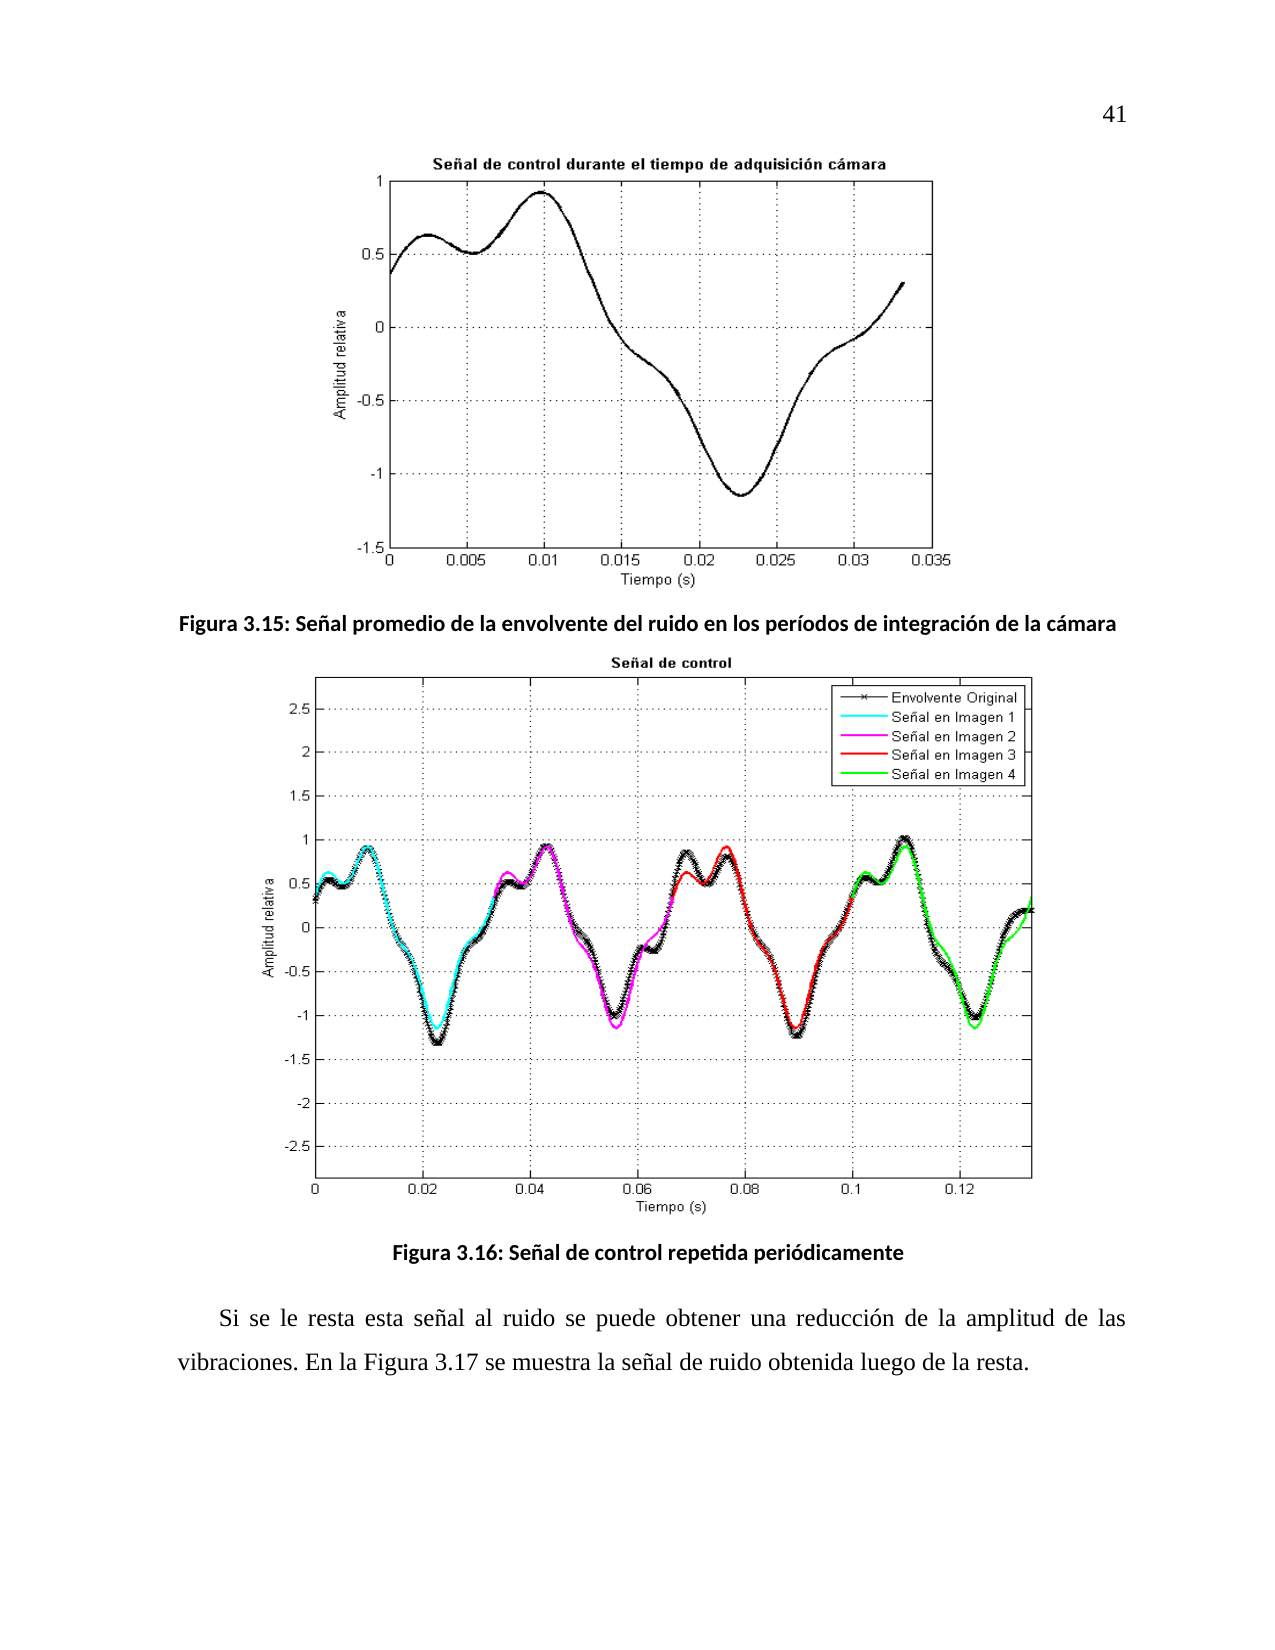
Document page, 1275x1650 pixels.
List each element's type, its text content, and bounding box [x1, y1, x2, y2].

picture [299, 147, 998, 597]
picture [243, 650, 1053, 1226]
